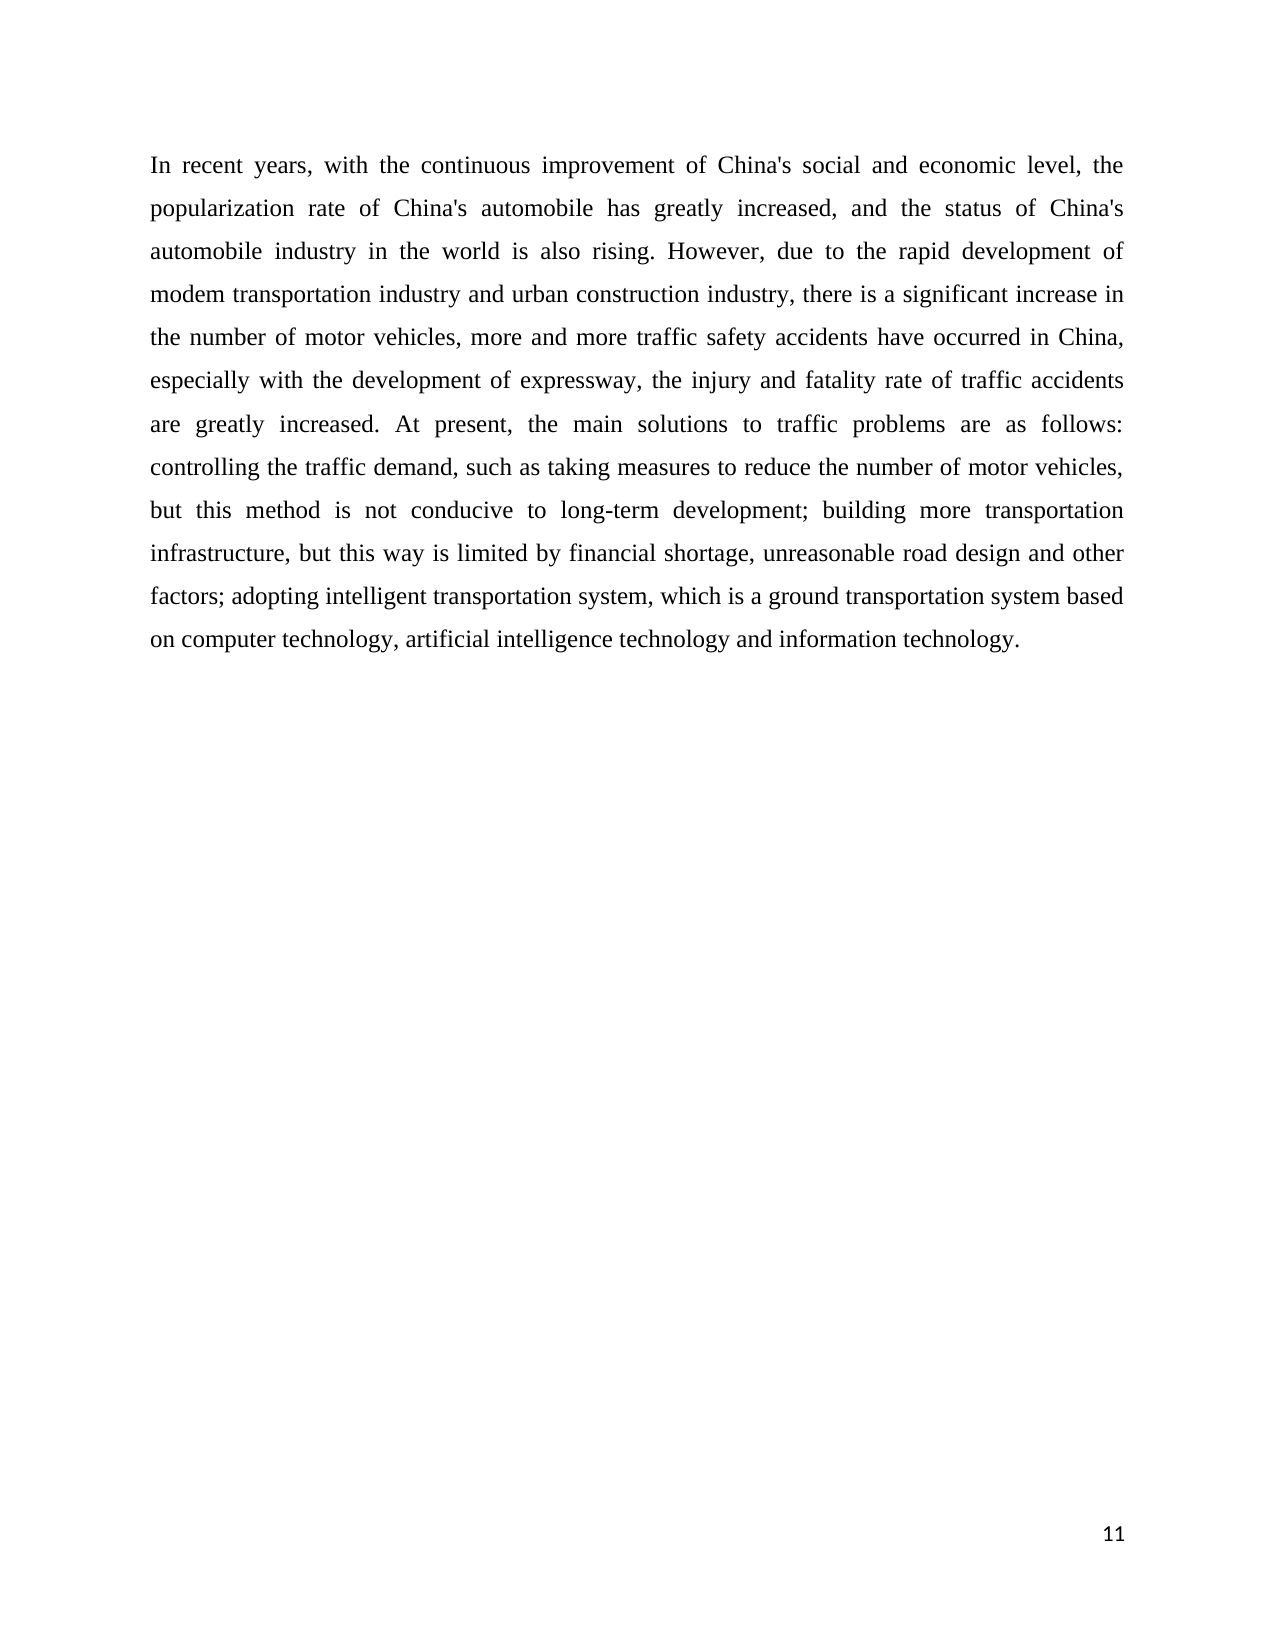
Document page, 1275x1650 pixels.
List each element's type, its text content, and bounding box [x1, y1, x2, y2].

text In recent years, with the continuous improvement of China's social and economic level, the popularization rate of China's automobile has greatly increased, and the status of China's automobile industry in the world is also rising. However, due to the rapid development of modem transportation industry and urban construction industry, there is a significant increase in the number of motor vehicles, more and more traffic safety accidents have occurred in China, especially with the development of expressway, the injury and fatality rate of traffic accidents are greatly increased. At present, the main solutions to traffic problems are as follows: controlling the traffic demand, such as taking measures to reduce the number of motor vehicles, but this method is not conducive to long-term development; building more transportation infrastructure, but this way is limited by financial shortage, unreasonable road design and other factors; adopting intelligent transportation system, which is a ground transportation system based on computer technology, artificial intelligence technology and information technology. [150, 150, 1125, 653]
